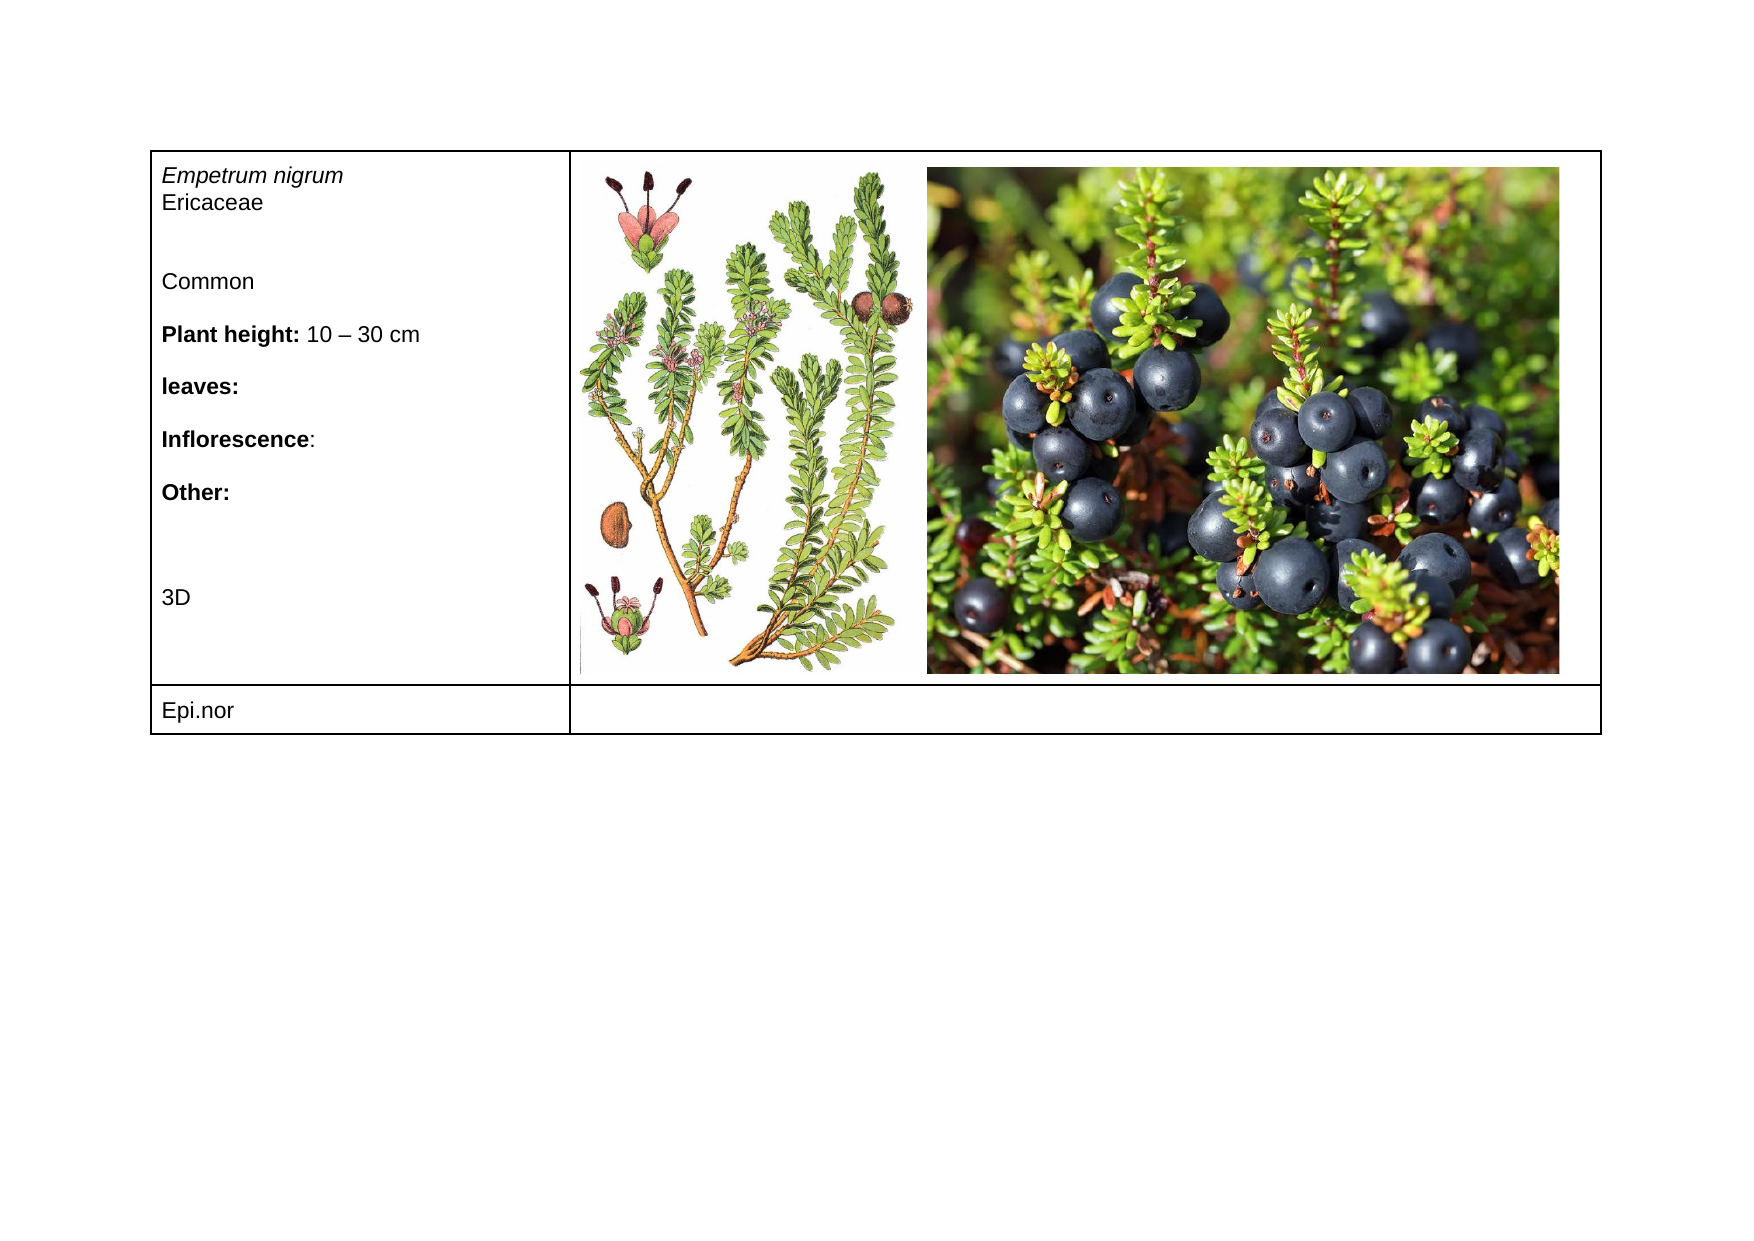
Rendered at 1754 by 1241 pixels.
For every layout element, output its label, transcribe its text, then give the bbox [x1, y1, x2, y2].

table_cell [571, 152, 1600, 684]
table_cell Epi.nor [152, 686, 569, 733]
picture [580, 162, 921, 674]
table_cell [571, 686, 1600, 733]
table_cell Empetrum nigrum Ericaceae Common Plant height: 10 – 30 cm leaves: Inflorescence: Other: 3D [152, 152, 569, 684]
picture [927, 167, 1560, 674]
